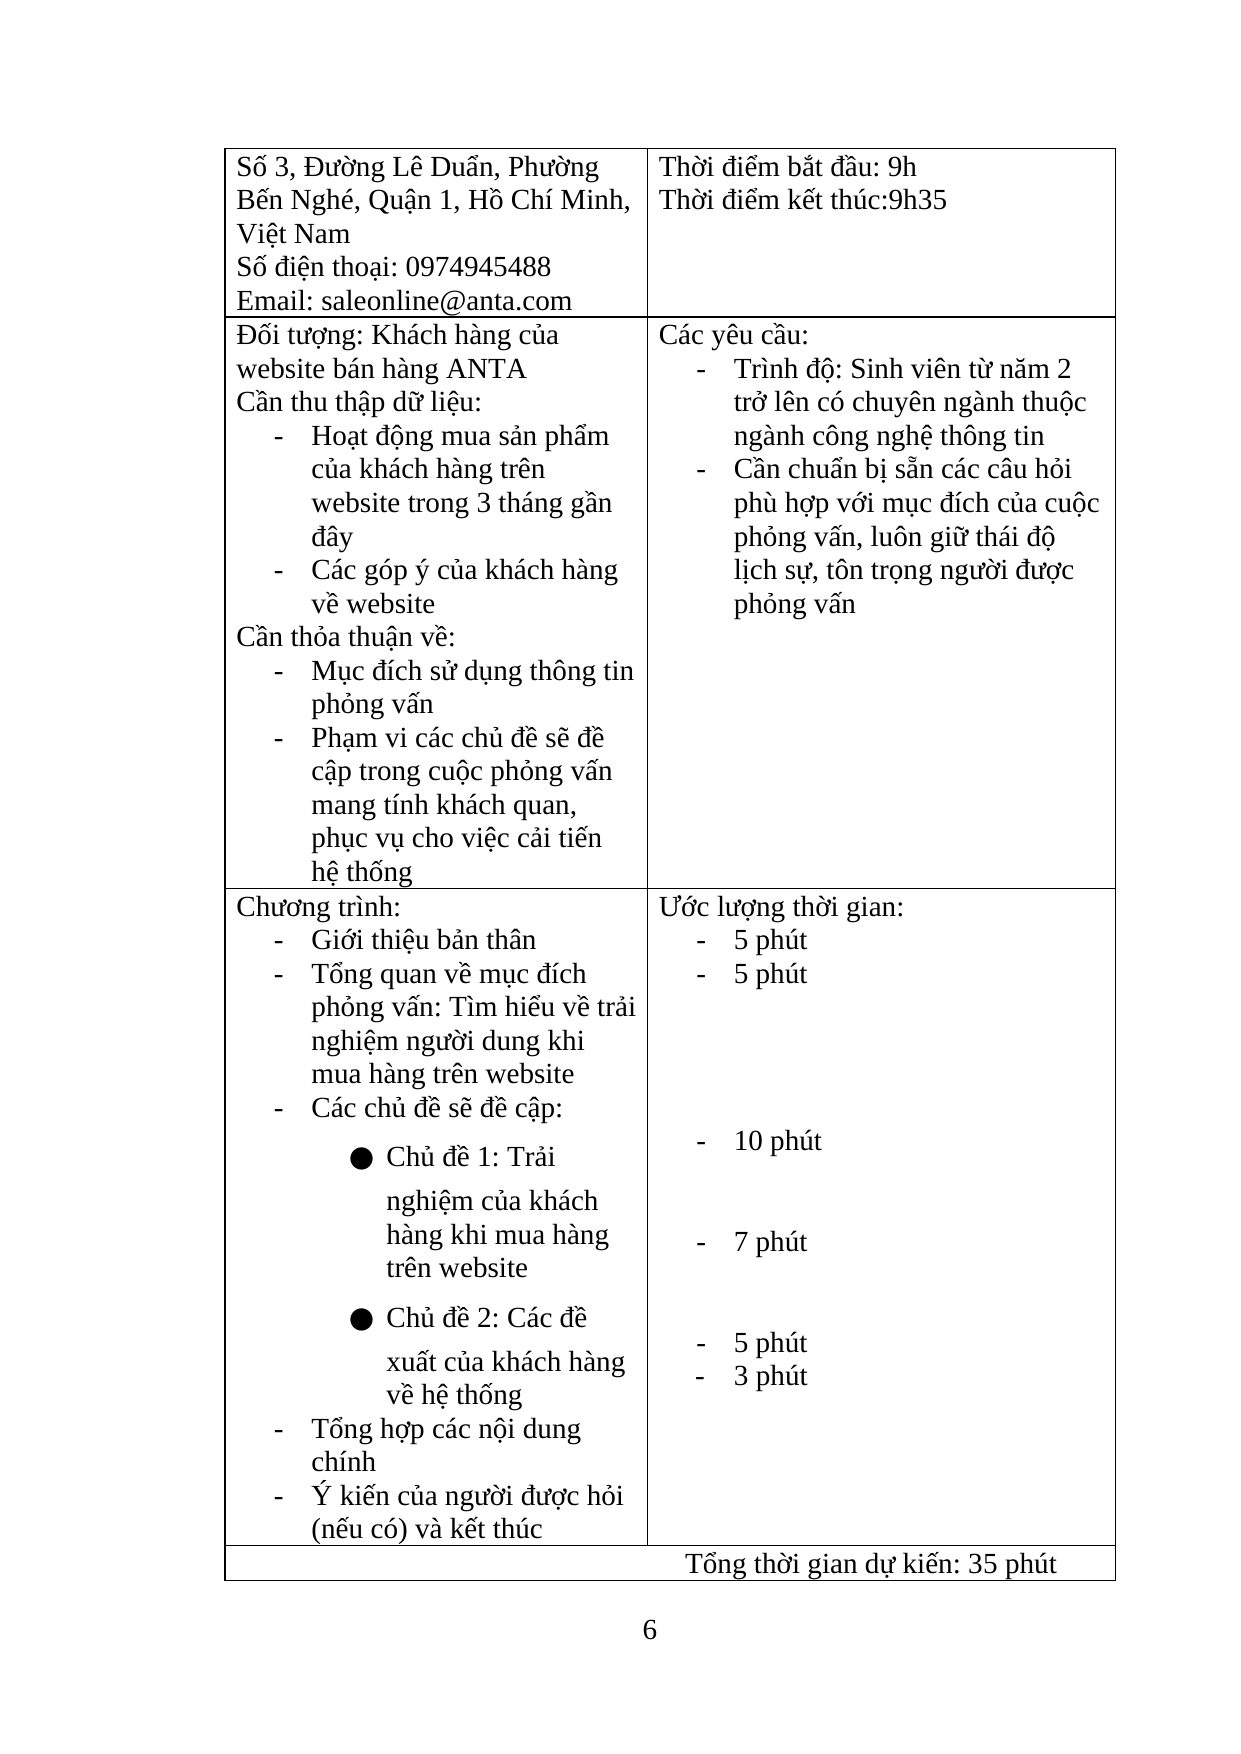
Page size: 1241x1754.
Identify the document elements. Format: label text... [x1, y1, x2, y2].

table_cell Đối tượng: Khách hàng của website bán hàng ANTA Cần thu thập dữ liệu: Hoạt động mua sản phẩm của khách hàng trên website trong 3 tháng gần đây Các góp ý của khách hàng về website Cần thỏa thuận về: Mục đích sử dụng thông tin phỏng vấn Phạm vi các chủ đề sẽ đề cập trong cuộc phỏng vấn mang tính khách quan, phục vụ cho việc cải tiến hệ thống [226, 318, 647, 888]
table_cell Tổng thời gian dự kiến: 35 phút [226, 1546, 1115, 1579]
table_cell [648, 149, 1115, 316]
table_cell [226, 149, 647, 316]
table_cell Ước lượng thời gian: 5 phút 5 phút 10 phút 7 phút 5 phút - 3 phút [648, 889, 1115, 1545]
table_cell Các yêu cầu: Trình độ: Sinh viên từ năm 2 trở lên có chuyên ngành thuộc ngành công nghệ thông tin Cần chuẩn bị sẵn các câu hỏi phù hợp với mục đích của cuộc phỏng vấn, luôn giữ thái độ lịch sự, tôn trọng người được phỏng vấn [648, 318, 1115, 888]
table_cell Chương trình: Giới thiệu bản thân Tổng quan về mục đích phỏng vấn: Tìm hiểu về trải nghiệm người dung khi mua hàng trên website Các chủ đề sẽ đề cập: Chủ đề 1: Trải nghiệm của khách hàng khi mua hàng trên website Chủ đề 2: Các đề xuất của khách hàng về hệ thống Tổng hợp các nội dung chính Ý kiến của người được hỏi (nếu có) và kết thúc [226, 889, 647, 1545]
